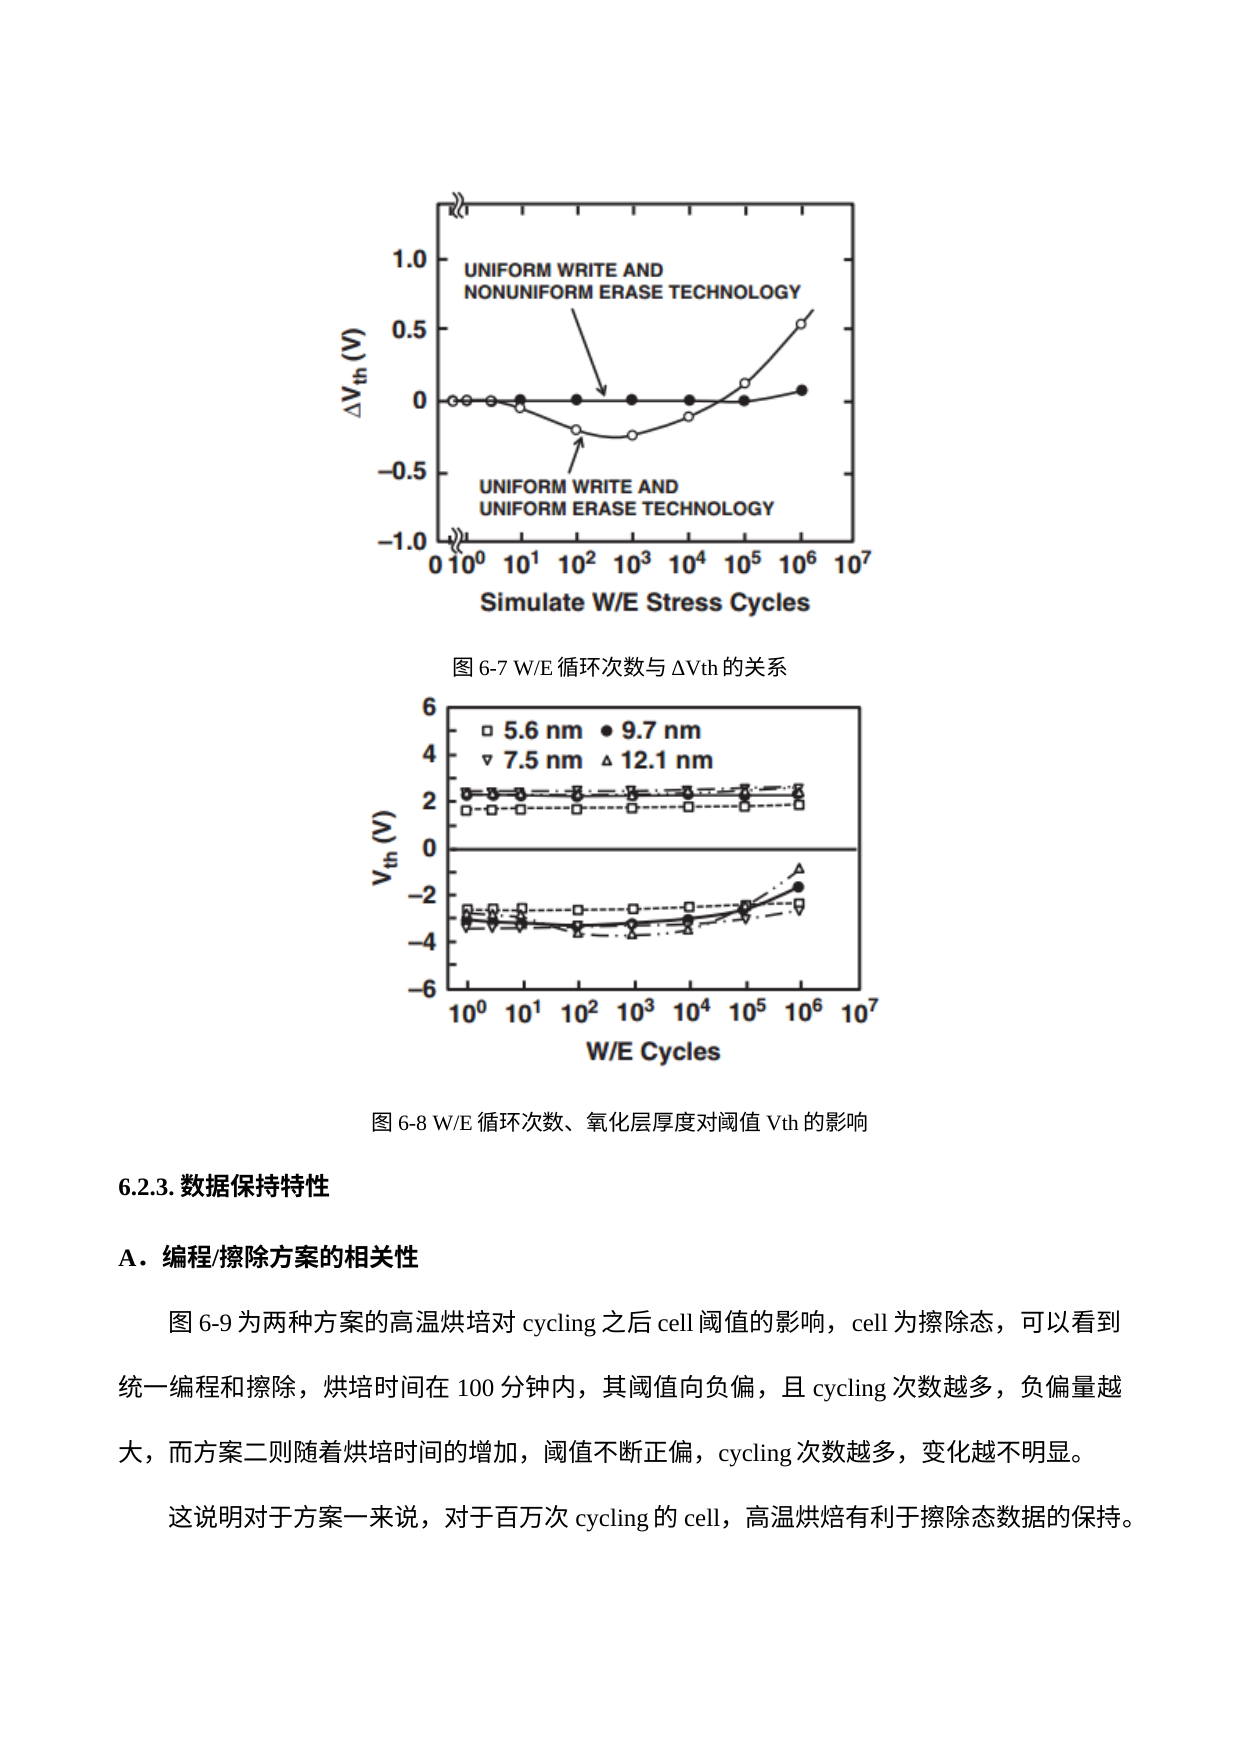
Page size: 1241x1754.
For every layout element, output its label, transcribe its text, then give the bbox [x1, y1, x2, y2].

text 图6-9为两种方案的高温烘培对cycling之后cell阈值的影响，cell为擦除态，可以看到统一编程和擦除，烘培时间在100分钟内，其阈值向负偏，且cycling次数越多，负偏量越大，而方案二则随着烘培时间的增加，阈值不断正偏，cycling次数越多，变化越不明显。 [118, 1288, 1122, 1483]
text 图6-8 W/E循环次数、氧化层厚度对阈值Vth的影响 [118, 1104, 1122, 1137]
subtitle 数据保持特性 [118, 1152, 1122, 1217]
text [118, 1483, 1122, 1548]
picture [357, 682, 883, 1076]
text 图6-7 W/E循环次数与ΔVth的关系 [118, 649, 1122, 682]
picture [328, 162, 912, 630]
list 编程/擦除方案的相关性 [118, 1223, 1122, 1288]
